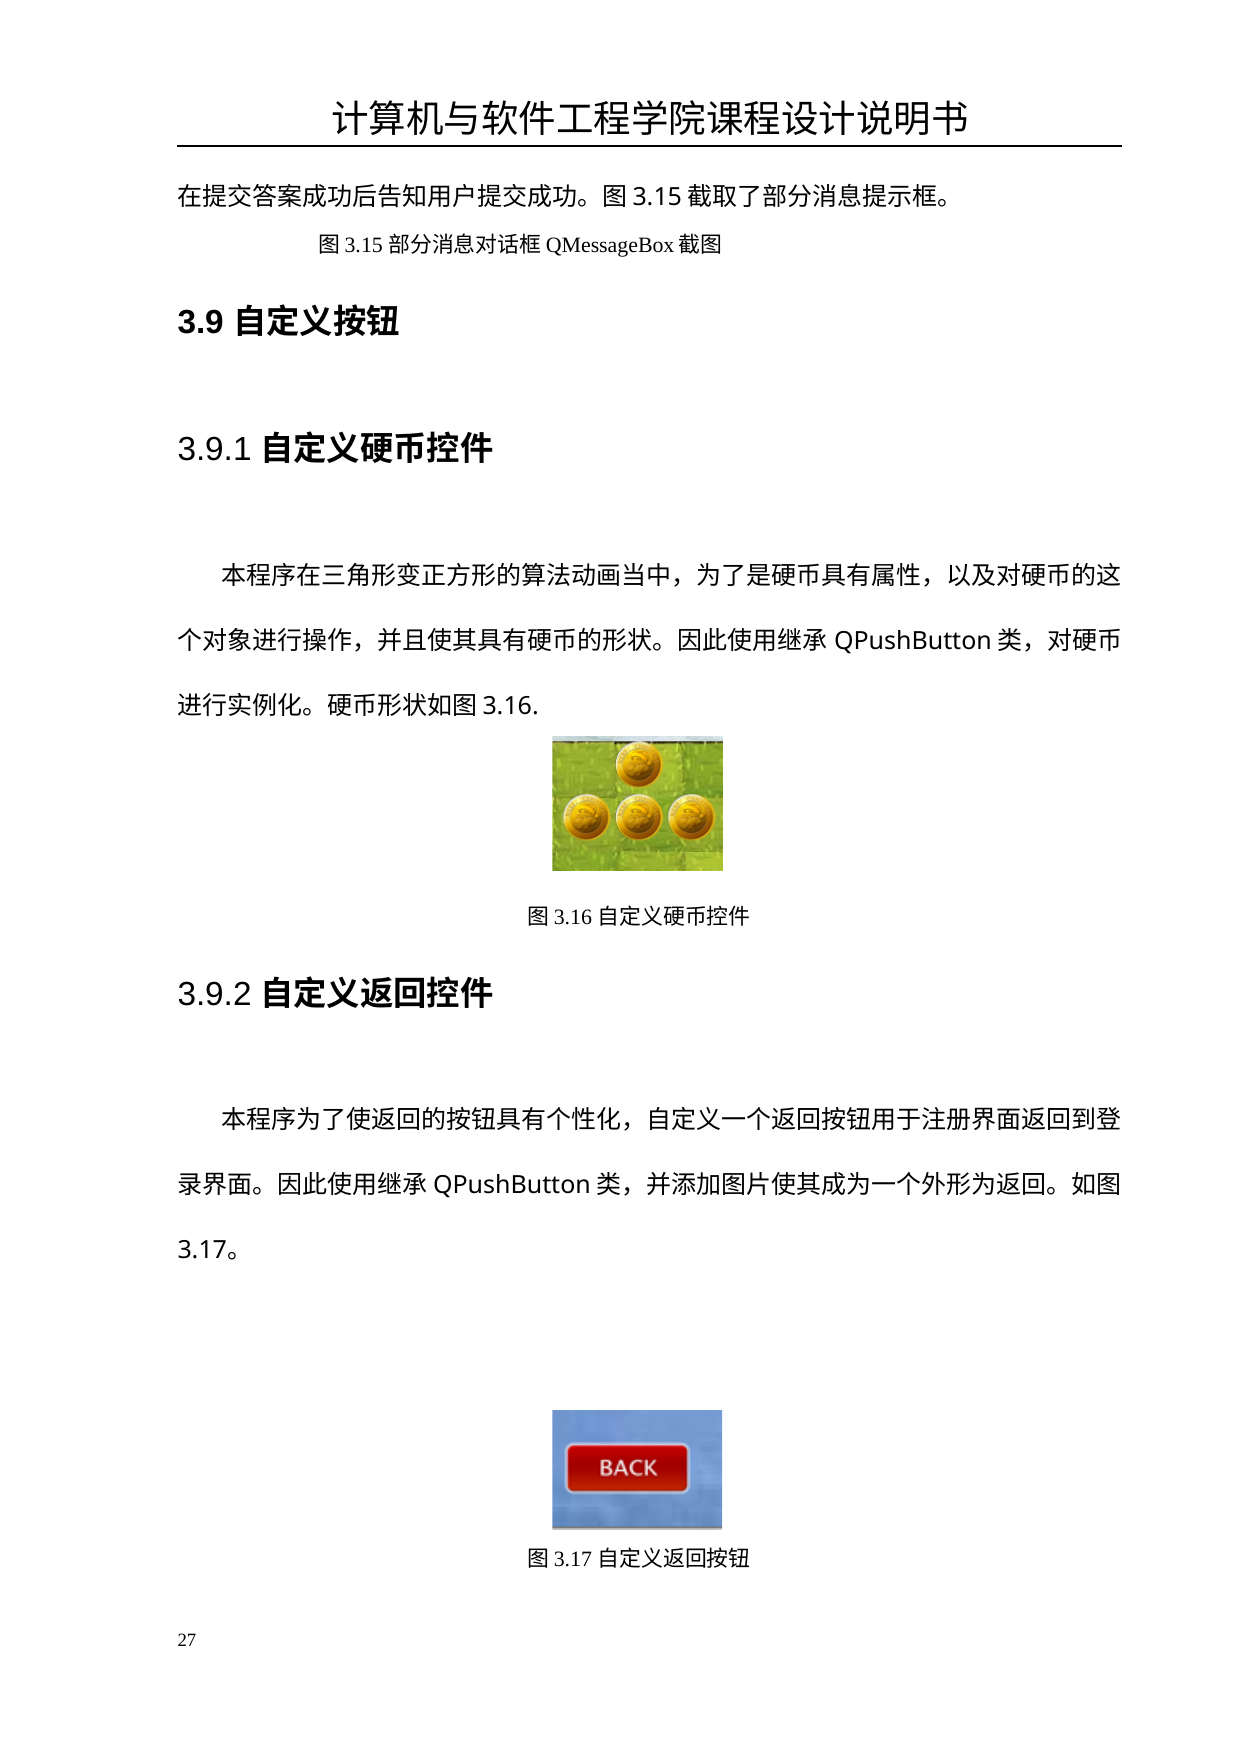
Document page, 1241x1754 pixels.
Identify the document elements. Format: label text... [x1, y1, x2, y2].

subtitle 3.9 自定义按钮 [177, 287, 1122, 352]
text 本程序在三角形变正方形的算法动画当中，为了是硬币具有属性，以及对硬币的这个对象进行操作，并且使其具有硬币的形状。因此使用继承QPushButton类，对硬币进行实例化。硬币形状如图3.16. [177, 541, 1122, 736]
text 图3.17 自定义返回按钮 [177, 1540, 1122, 1573]
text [177, 162, 1122, 227]
picture [552, 1410, 723, 1530]
picture [552, 736, 723, 871]
text 图3.16 自定义硬币控件 [177, 898, 1122, 931]
subtitle 3.9.1 自定义硬币控件 [177, 414, 1122, 479]
subtitle 3.9.2 自定义返回控件 [177, 958, 1122, 1023]
text 本程序为了使返回的按钮具有个性化，自定义一个返回按钮用于注册界面返回到登录界面。因此使用继承QPushButton类，并添加图片使其成为一个外形为返回。如图3.17。 [177, 1085, 1122, 1280]
text 图3.15 部分消息对话框QMessageBox截图 [177, 227, 1122, 259]
